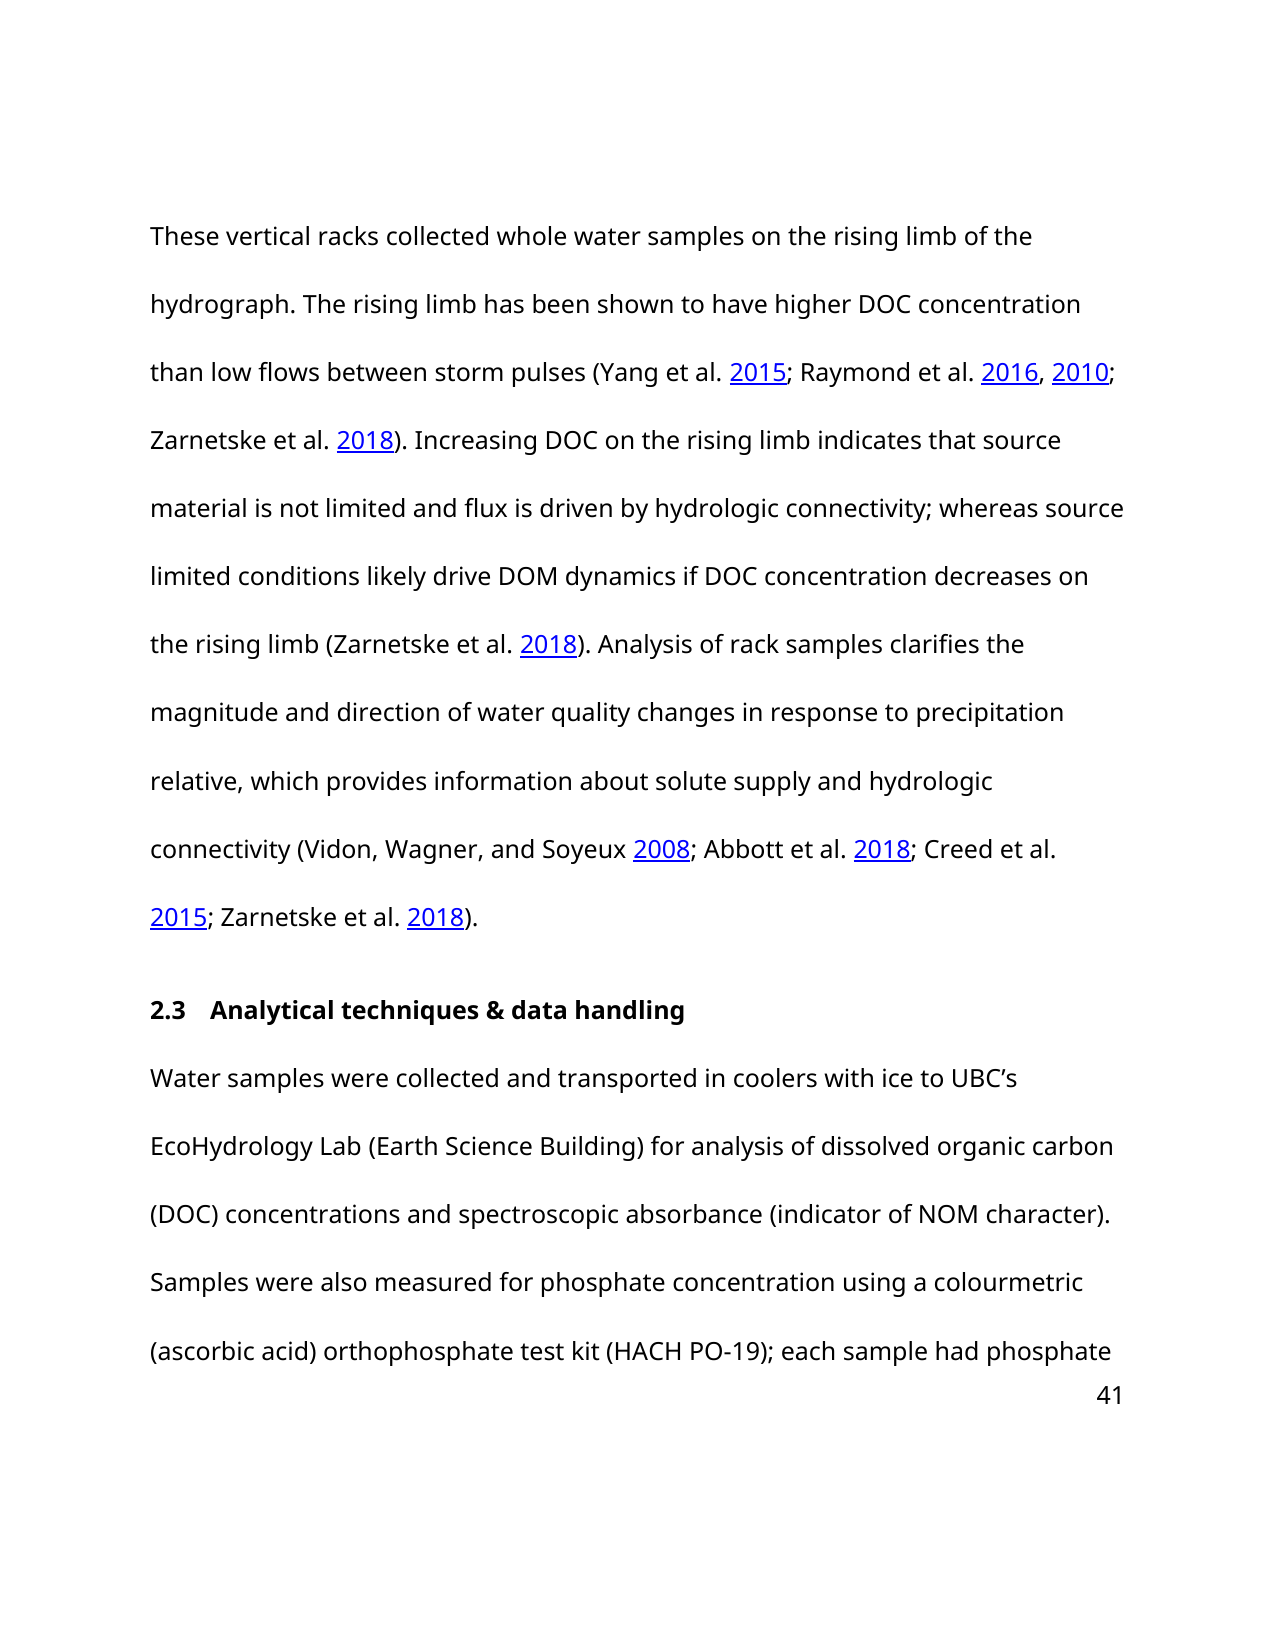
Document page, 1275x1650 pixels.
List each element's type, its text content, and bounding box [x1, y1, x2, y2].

subtitle Analytical techniques & data handling [150, 992, 1125, 1027]
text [150, 1061, 1125, 1367]
text These vertical racks collected whole water samples on the rising limb of the hydrograph. The rising limb has been shown to have higher DOC concentration than low flows between storm pulses (Yang et al. 2015; Raymond et al. 2016, 2010; Zarnetske et al. 2018). Increasing DOC on the rising limb indicates that source material is not limited and flux is driven by hydrologic connectivity; whereas source limited conditions likely drive DOM dynamics if DOC concentration decreases on the rising limb (Zarnetske et al. 2018). Analysis of rack samples clarifies the magnitude and direction of water quality changes in response to precipitation relative, which provides information about solute supply and hydrologic connectivity (Vidon, Wagner, and Soyeux 2008; Abbott et al. 2018; Creed et al. 2015; Zarnetske et al. 2018). [150, 218, 1125, 933]
